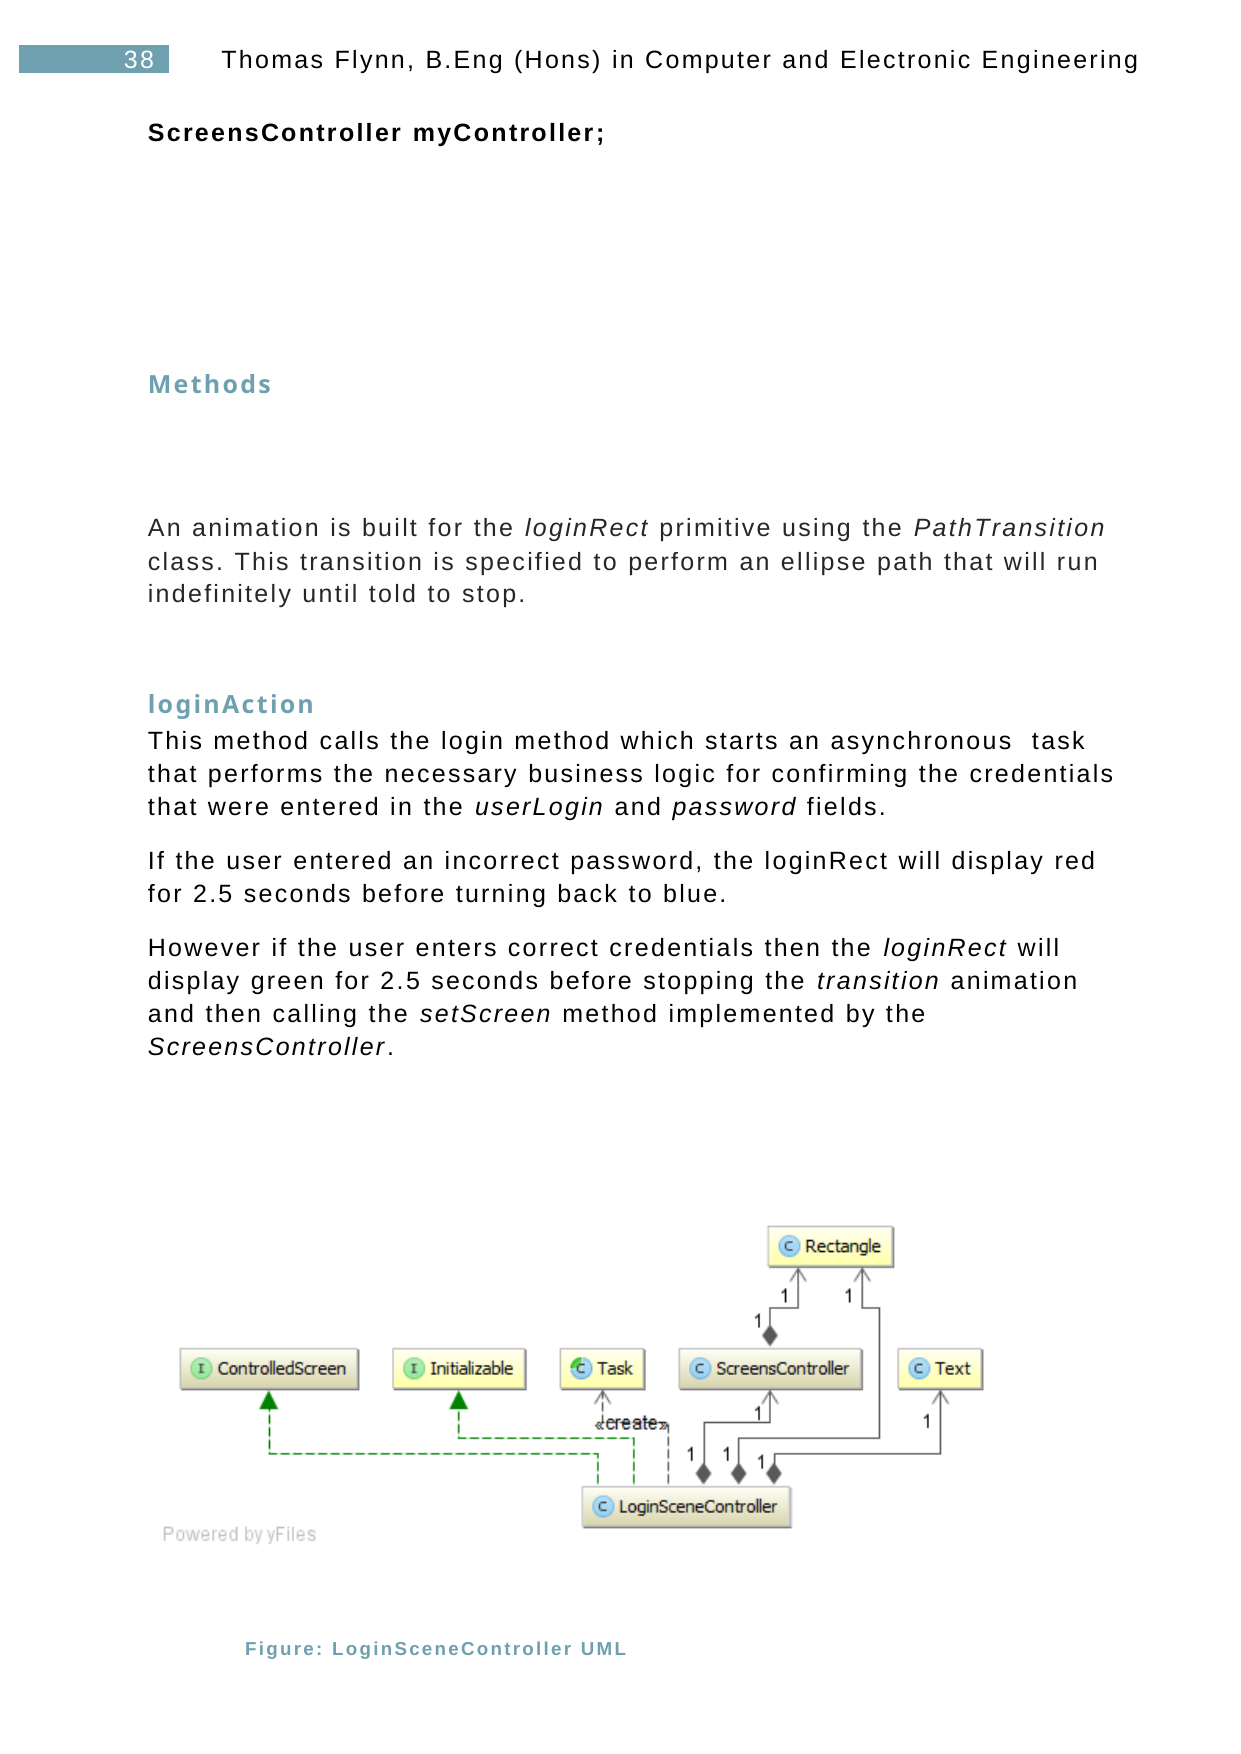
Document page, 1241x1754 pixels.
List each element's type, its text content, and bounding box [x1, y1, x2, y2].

text However if the user enters correct credentials then the loginRect will display green for 2.5 seconds before stopping the transition animation and then calling the setScreen method implemented by the ScreensController. [148, 933, 1122, 1061]
text If the user entered an incorrect password, the loginRect will display red for 2.5 seconds before turning back to blue. [148, 846, 1122, 908]
text An animation is built for the loginRect primitive using the PathTransition class. This transition is specified to perform an ellipse path that will run indefinitely until told to stop. [148, 513, 1122, 608]
subtitle loginAction [148, 687, 1122, 721]
subtitle Methods [148, 367, 1122, 401]
picture [147, 1193, 1015, 1560]
text ScreensController myController; [148, 118, 1122, 180]
text This method calls the login method which starts an asynchronous task that performs the necessary business logic for confirming the credentials that were entered in the userLogin and password fields. [148, 726, 1122, 821]
